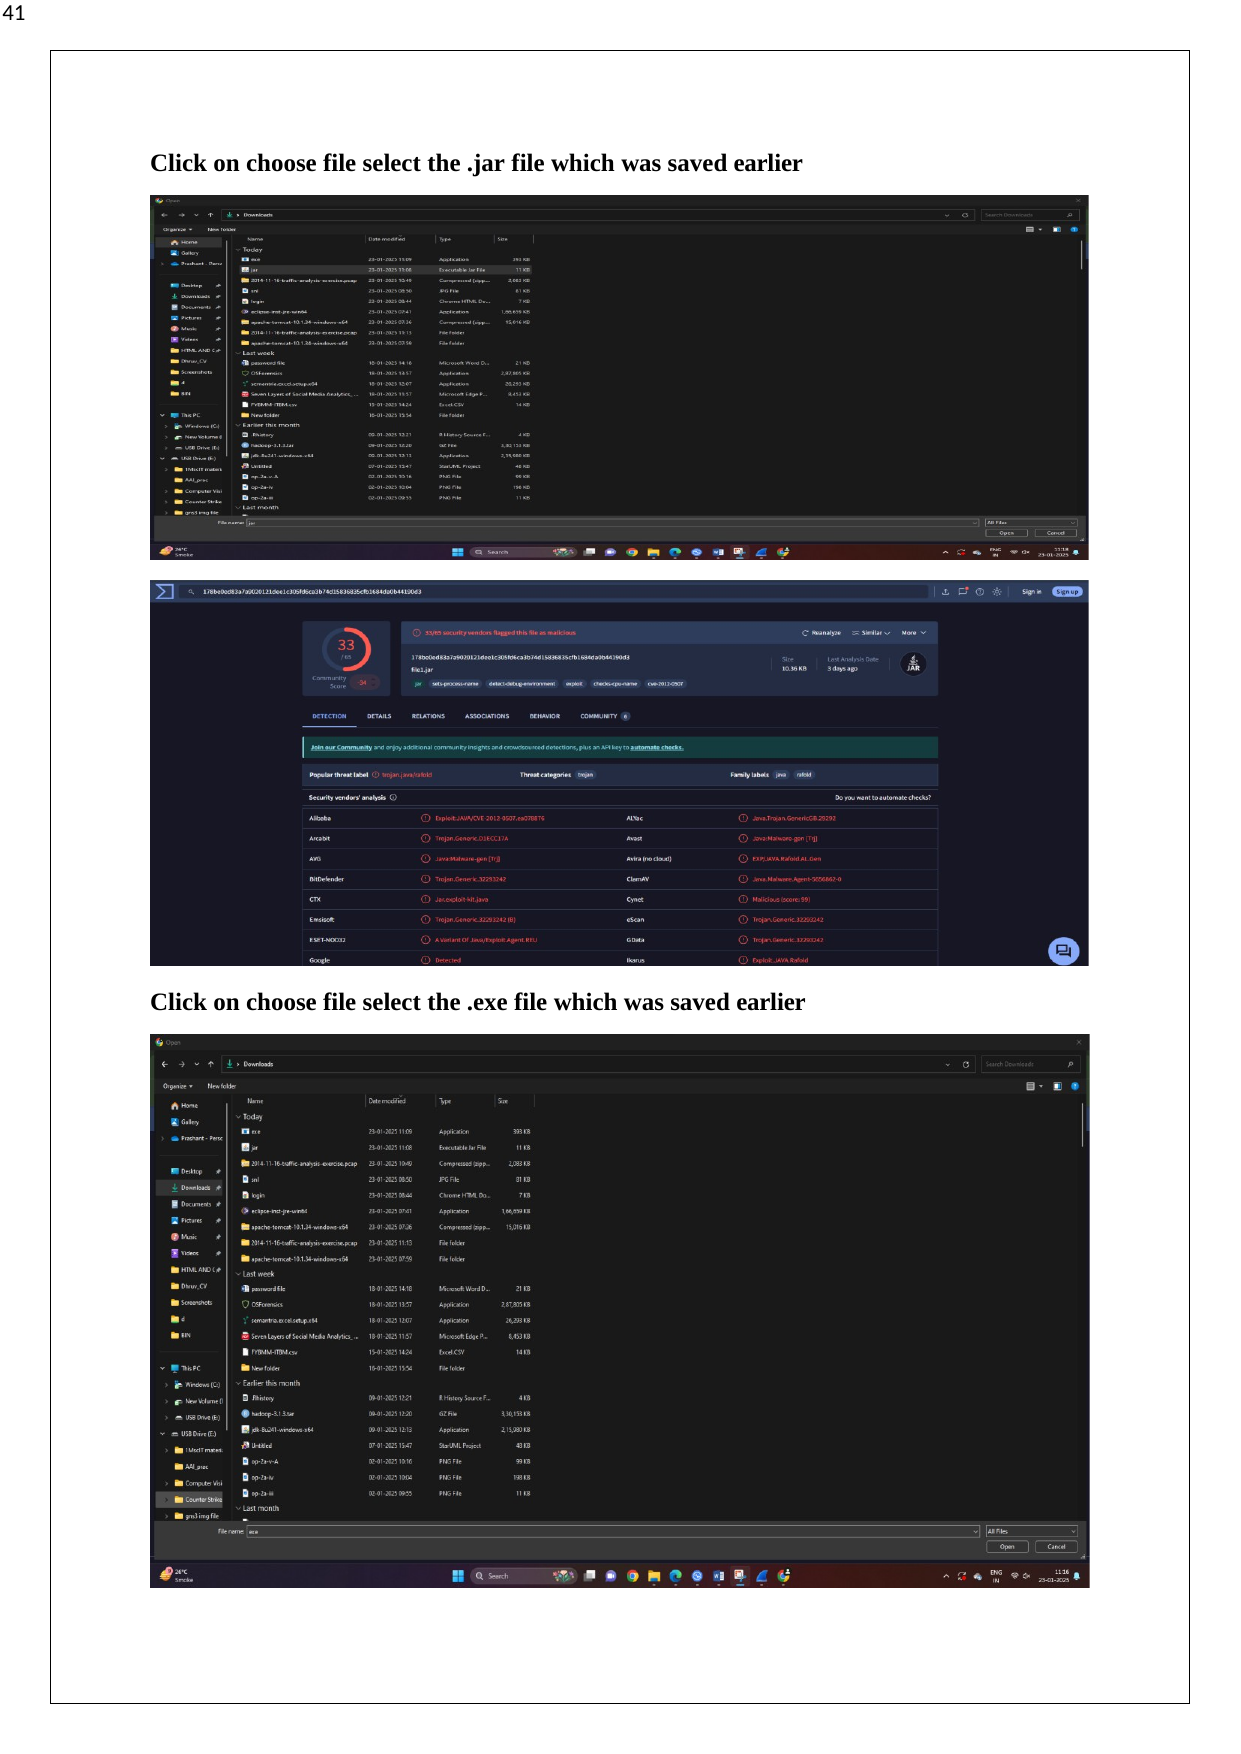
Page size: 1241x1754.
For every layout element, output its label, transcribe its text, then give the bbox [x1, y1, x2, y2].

picture [150, 195, 1089, 560]
text Click on choose file select the .exe file which was saved earlier [150, 598, 1166, 1015]
picture [150, 1034, 1090, 1588]
text Click on choose file select the .jar file which was saved earlier [150, 148, 1166, 176]
picture [150, 580, 1089, 598]
